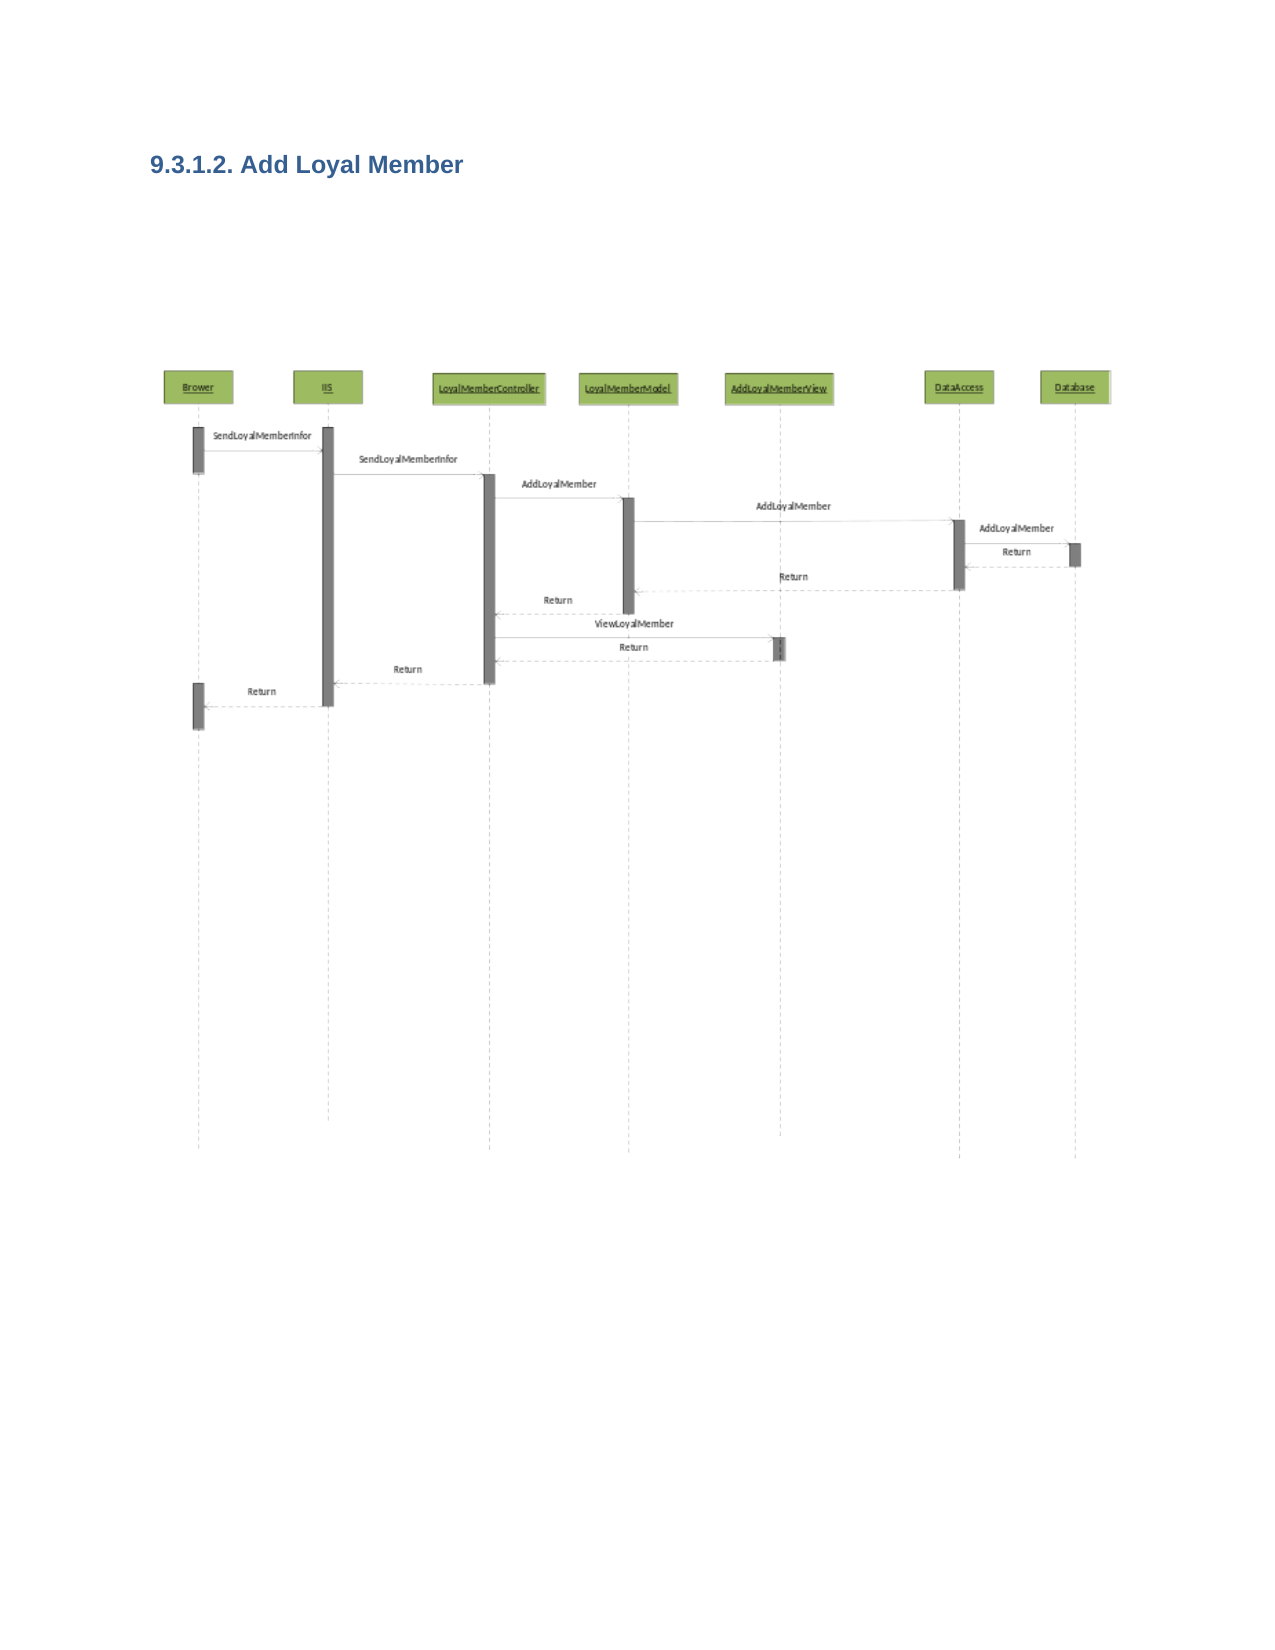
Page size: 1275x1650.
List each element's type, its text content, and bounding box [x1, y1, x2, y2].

subtitle Add Loyal Member [150, 150, 1125, 179]
